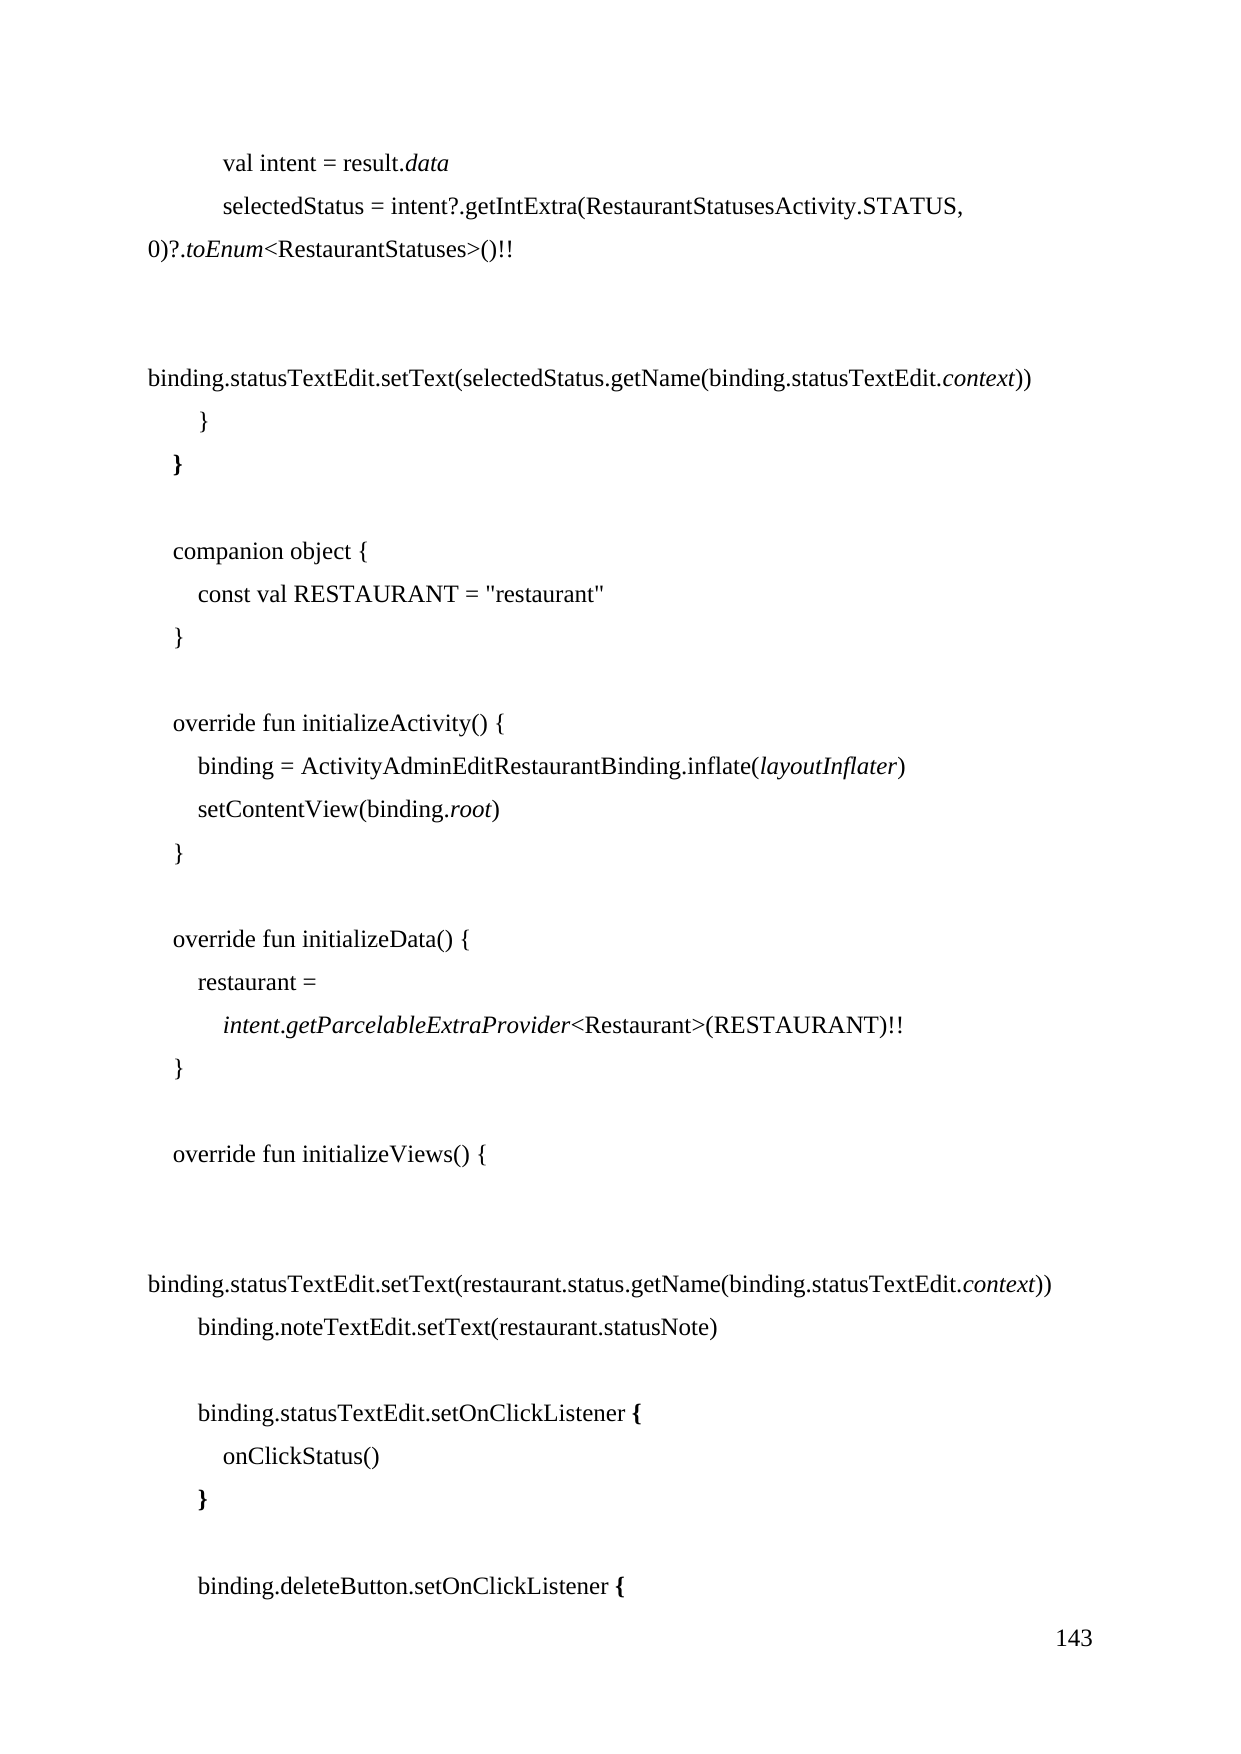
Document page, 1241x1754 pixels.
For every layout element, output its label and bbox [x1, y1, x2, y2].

text [148, 148, 1093, 1599]
